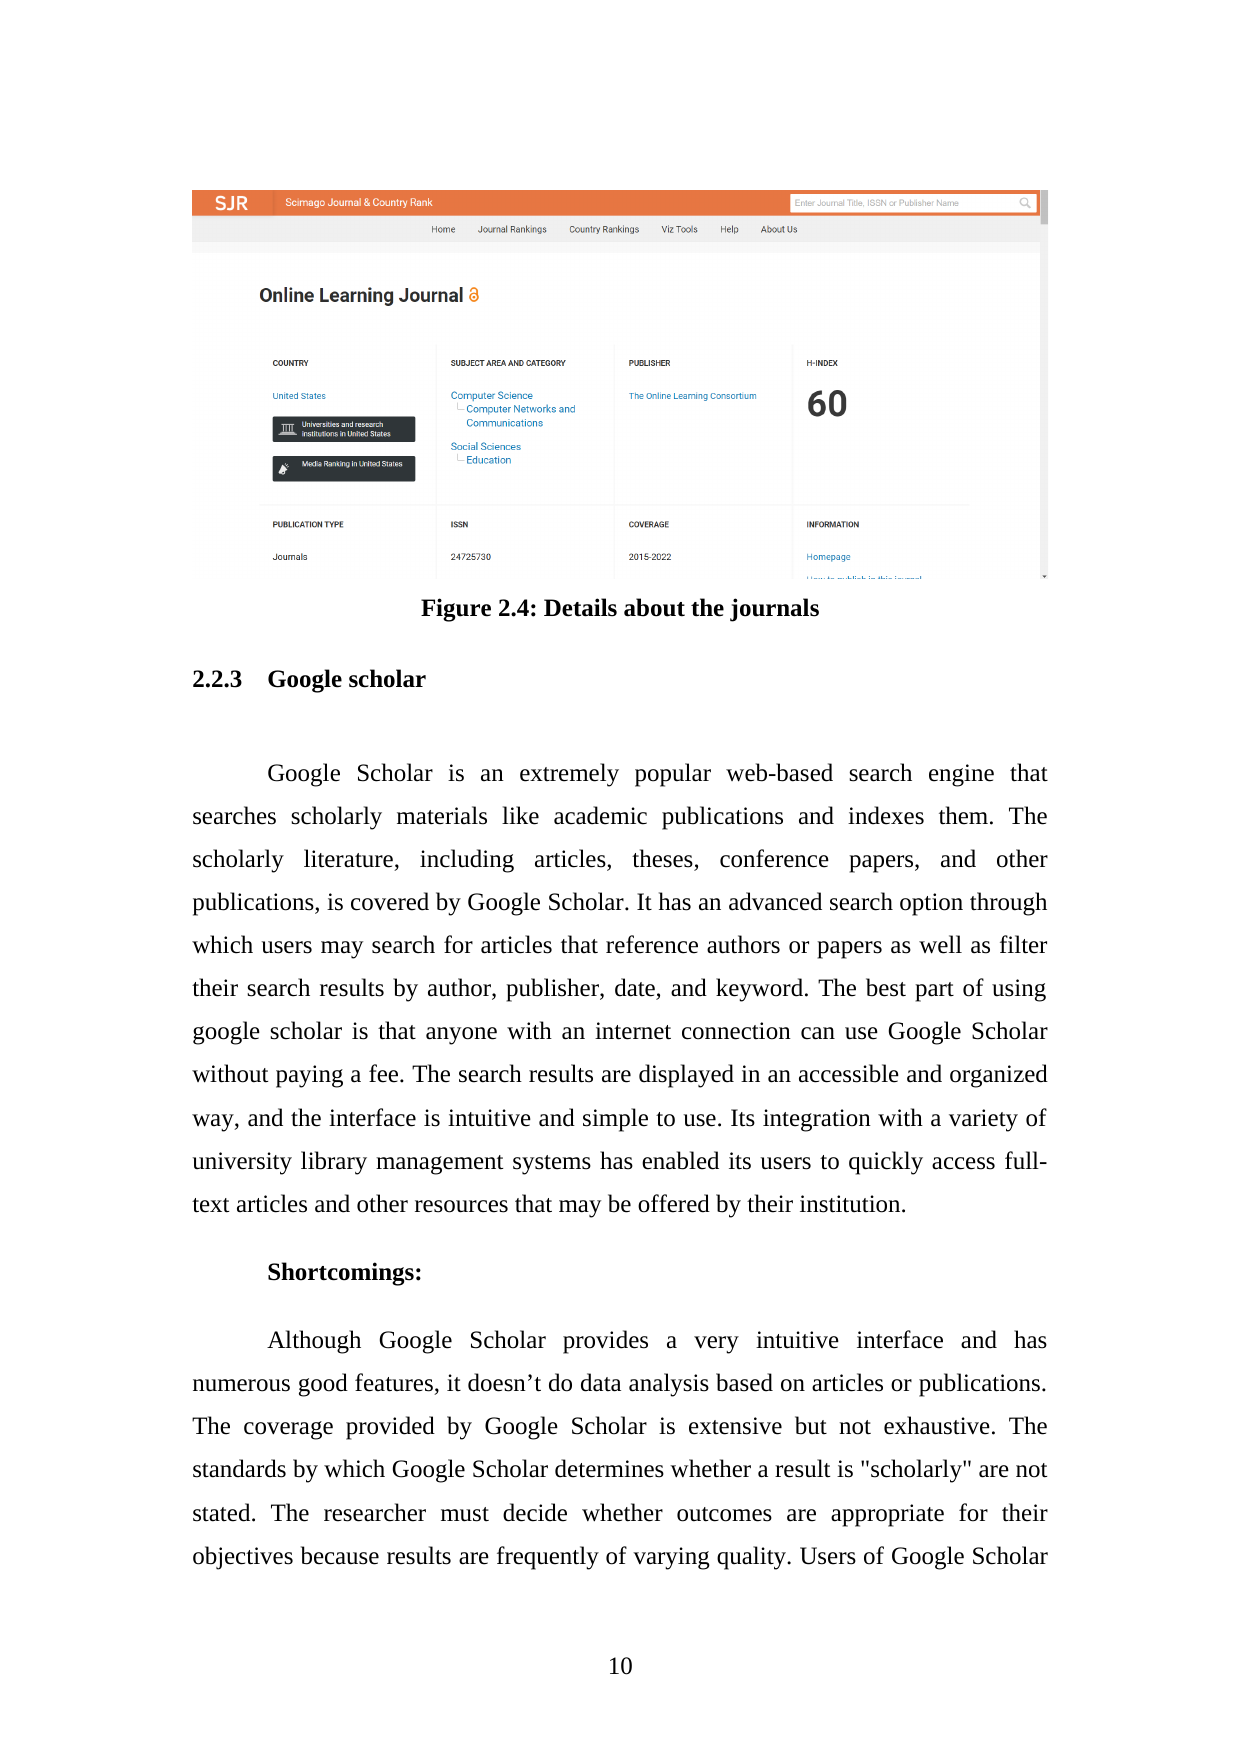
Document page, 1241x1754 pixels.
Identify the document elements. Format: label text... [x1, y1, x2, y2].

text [192, 1325, 1048, 1569]
picture [192, 190, 1049, 579]
text Google Scholar is an extremely popular web-based search engine that searches scholarly materials like academic publications and indexes them. The scholarly literature, including articles, theses, conference papers, and other publications, is covered by Google Scholar. It has an advanced search option through which users may search for articles that reference authors or papers as well as filter their search results by author, publisher, date, and keyword. The best part of using google scholar is that anyone with an internet connection can use Google Scholar without paying a fee. The search results are displayed in an accessible and organized way, and the interface is intuitive and simple to use. Its integration with a variety of university library management systems has enabled its users to quickly access full-text articles and other resources that may be offered by their institution. [192, 758, 1048, 1218]
text Figure 2.4: Details about the journals [192, 593, 1048, 621]
subtitle Google scholar [192, 664, 1048, 693]
text Shortcomings: [192, 1257, 1048, 1286]
